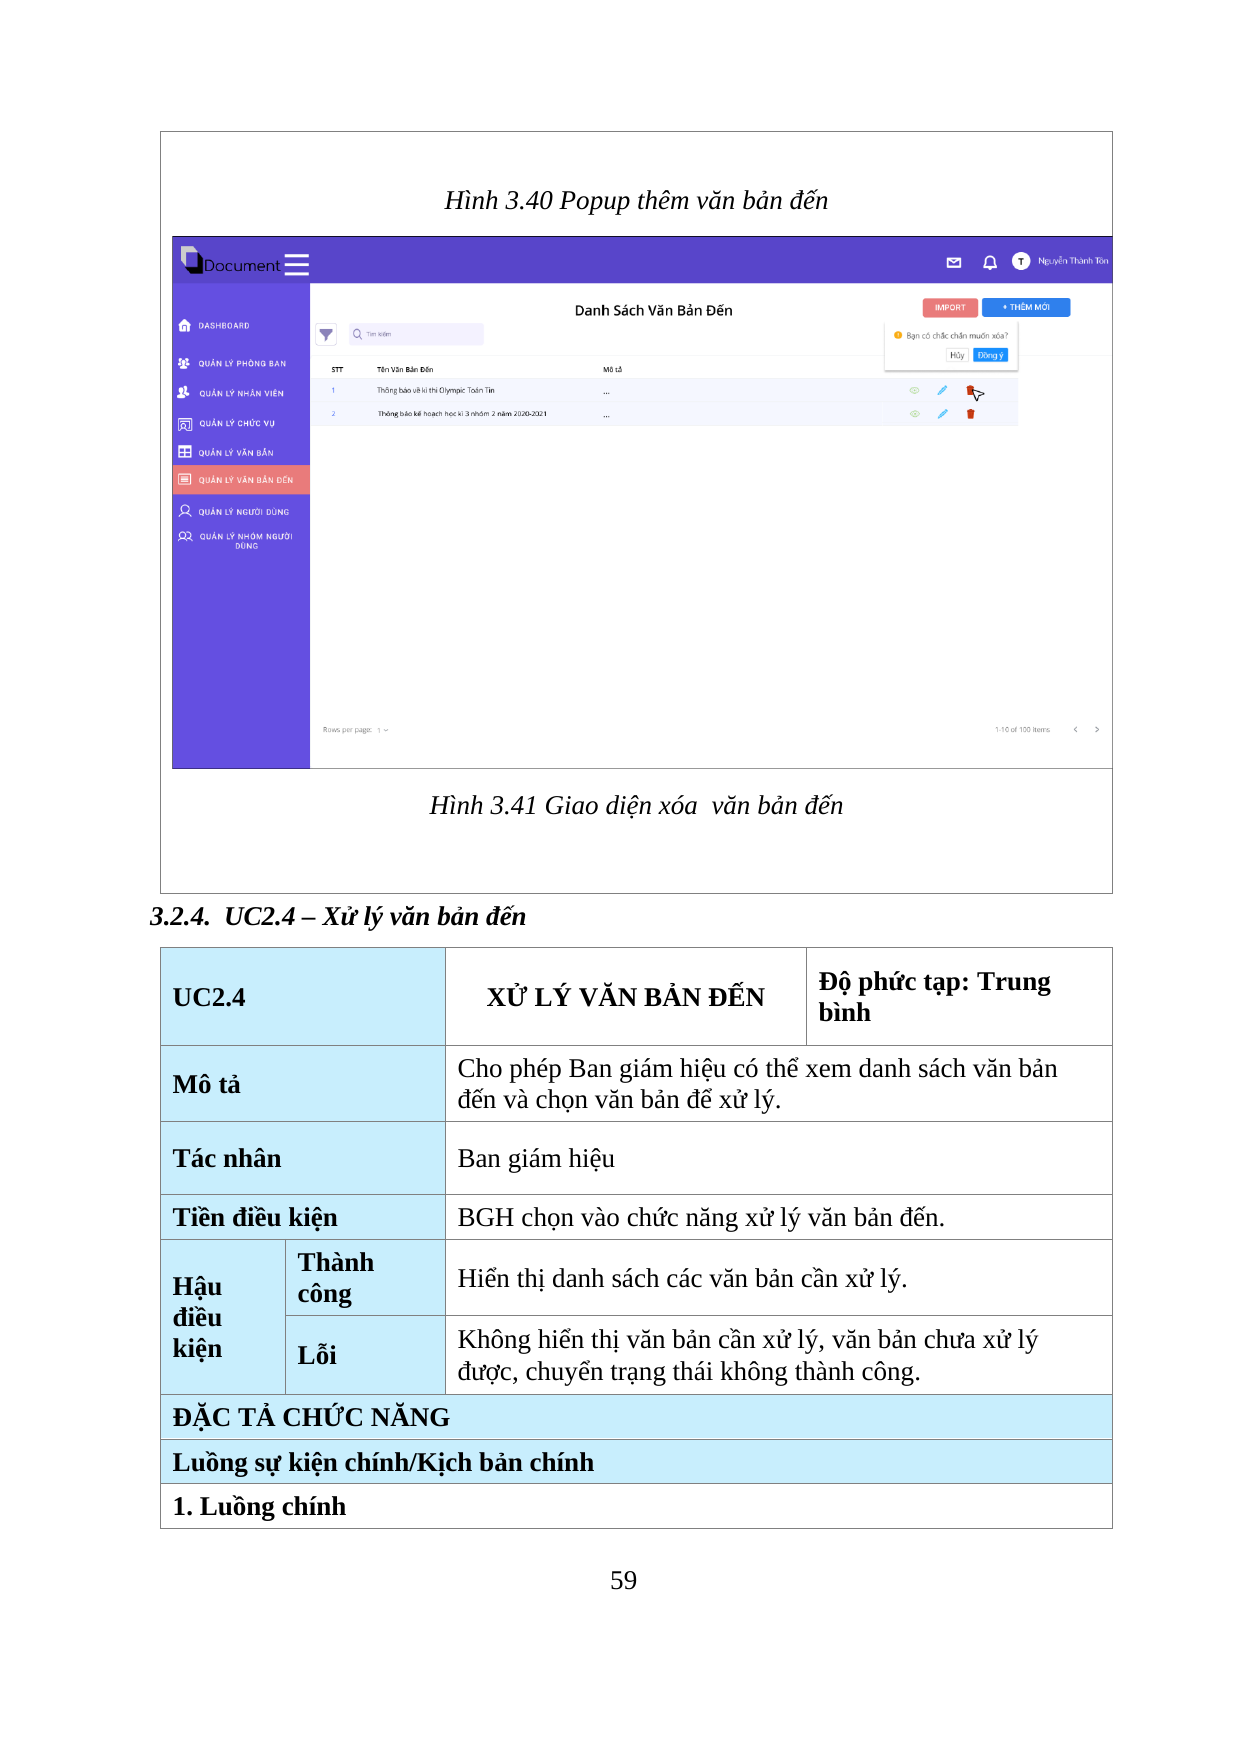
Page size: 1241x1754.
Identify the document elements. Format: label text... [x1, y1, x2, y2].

table_header XỬ LÝ VĂN BẢN ĐẾN [446, 948, 806, 1045]
table_cell Hậu điều kiện [161, 1240, 285, 1394]
table_cell Cho phép Ban giám hiệu có thể xem danh sách văn bản đến và chọn văn bản để xử lý. [446, 1046, 1112, 1121]
subtitle UC2.4 – Xử lý văn bản đến [150, 900, 1090, 932]
table_cell Thành công [286, 1240, 445, 1315]
table_header Độ phức tạp: Trung bình [807, 948, 1112, 1045]
table_cell Tiền điều kiện [161, 1195, 445, 1239]
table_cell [161, 1484, 1112, 1528]
picture [172, 236, 1113, 769]
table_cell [161, 132, 1112, 893]
table_cell Tác nhân [161, 1122, 445, 1194]
table_cell Không hiển thị văn bản cần xử lý, văn bản chưa xử lý được, chuyển trạng thái không thành công. [446, 1316, 1112, 1394]
table_cell Hiển thị danh sách các văn bản cần xử lý. [446, 1240, 1112, 1315]
table_header UC2.4 [161, 948, 445, 1045]
table_cell Lỗi [286, 1316, 445, 1394]
table_cell Ban giám hiệu [446, 1122, 1112, 1194]
table_cell Mô tả [161, 1046, 445, 1121]
table_cell ĐẶC TẢ CHỨC NĂNG [161, 1395, 1112, 1438]
table_cell BGH chọn vào chức năng xử lý văn bản đến. [446, 1195, 1112, 1239]
table_cell Luồng sự kiện chính/Kịch bản chính [161, 1440, 1112, 1483]
